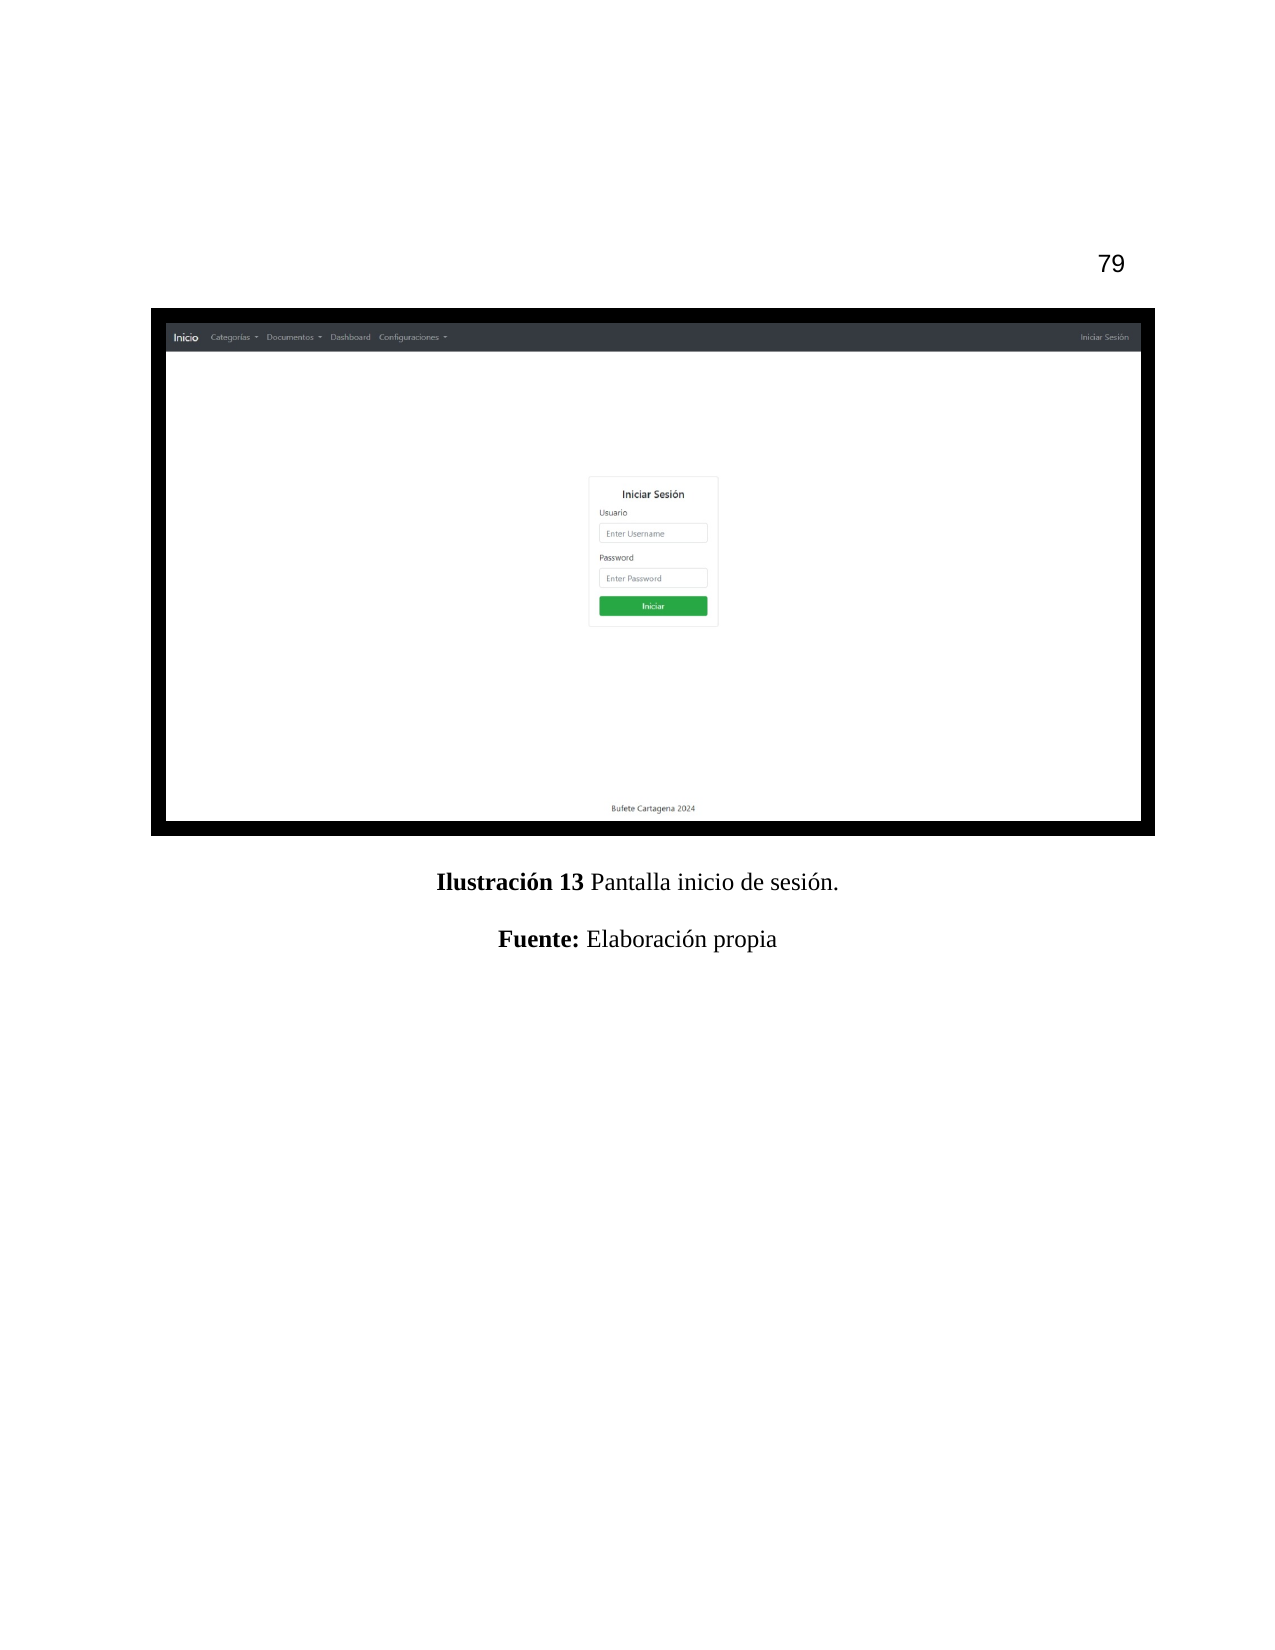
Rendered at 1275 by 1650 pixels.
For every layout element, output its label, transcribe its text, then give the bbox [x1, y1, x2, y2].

text Ilustración 13 Pantalla inicio de sesión. [150, 867, 1125, 896]
text Fuente: Elaboración propia [150, 924, 1125, 953]
picture [166, 323, 1141, 821]
